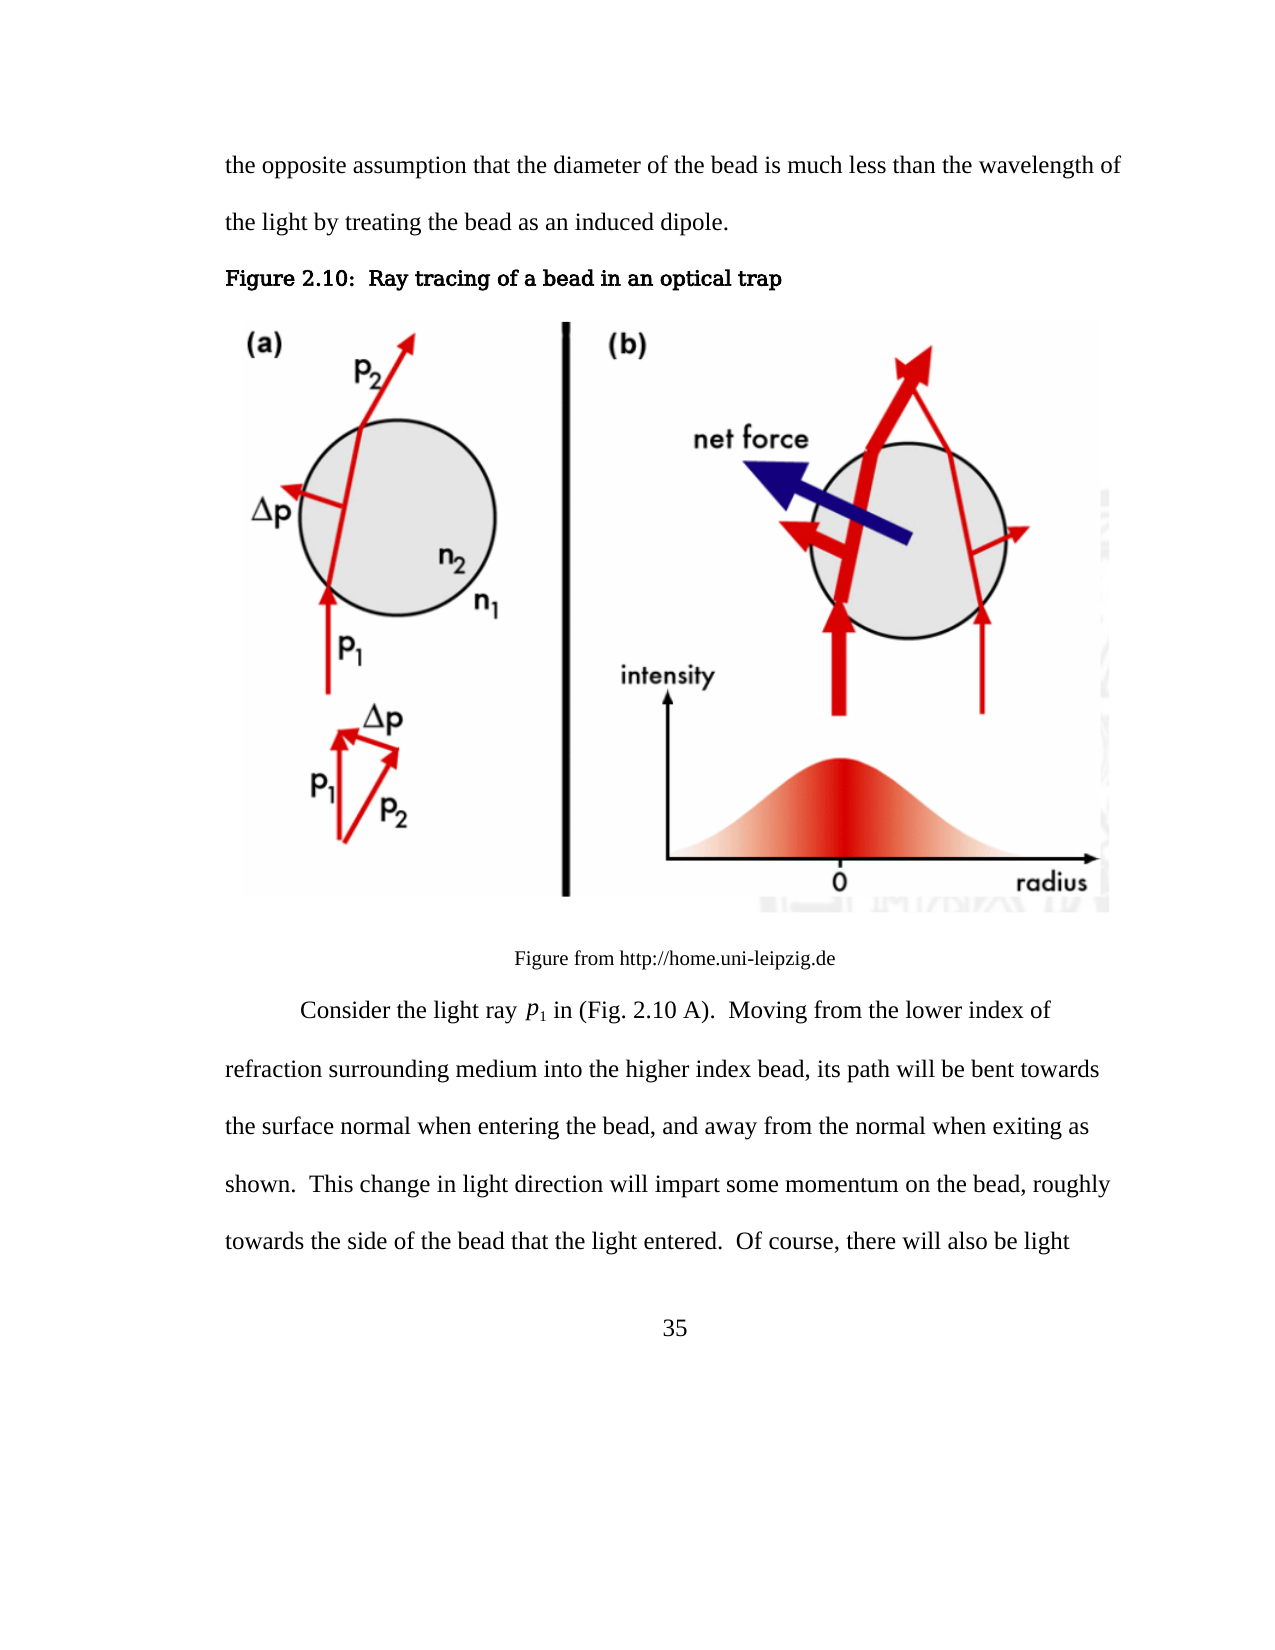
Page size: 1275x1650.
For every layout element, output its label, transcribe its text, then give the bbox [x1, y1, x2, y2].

picture [225, 310, 1125, 922]
text Figure 2.10: Ray tracing of a bead in an optical trap [225, 265, 1125, 290]
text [225, 150, 1125, 236]
text Figure from http://home.uni-leipzig.de [225, 922, 1125, 970]
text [225, 994, 1125, 1255]
